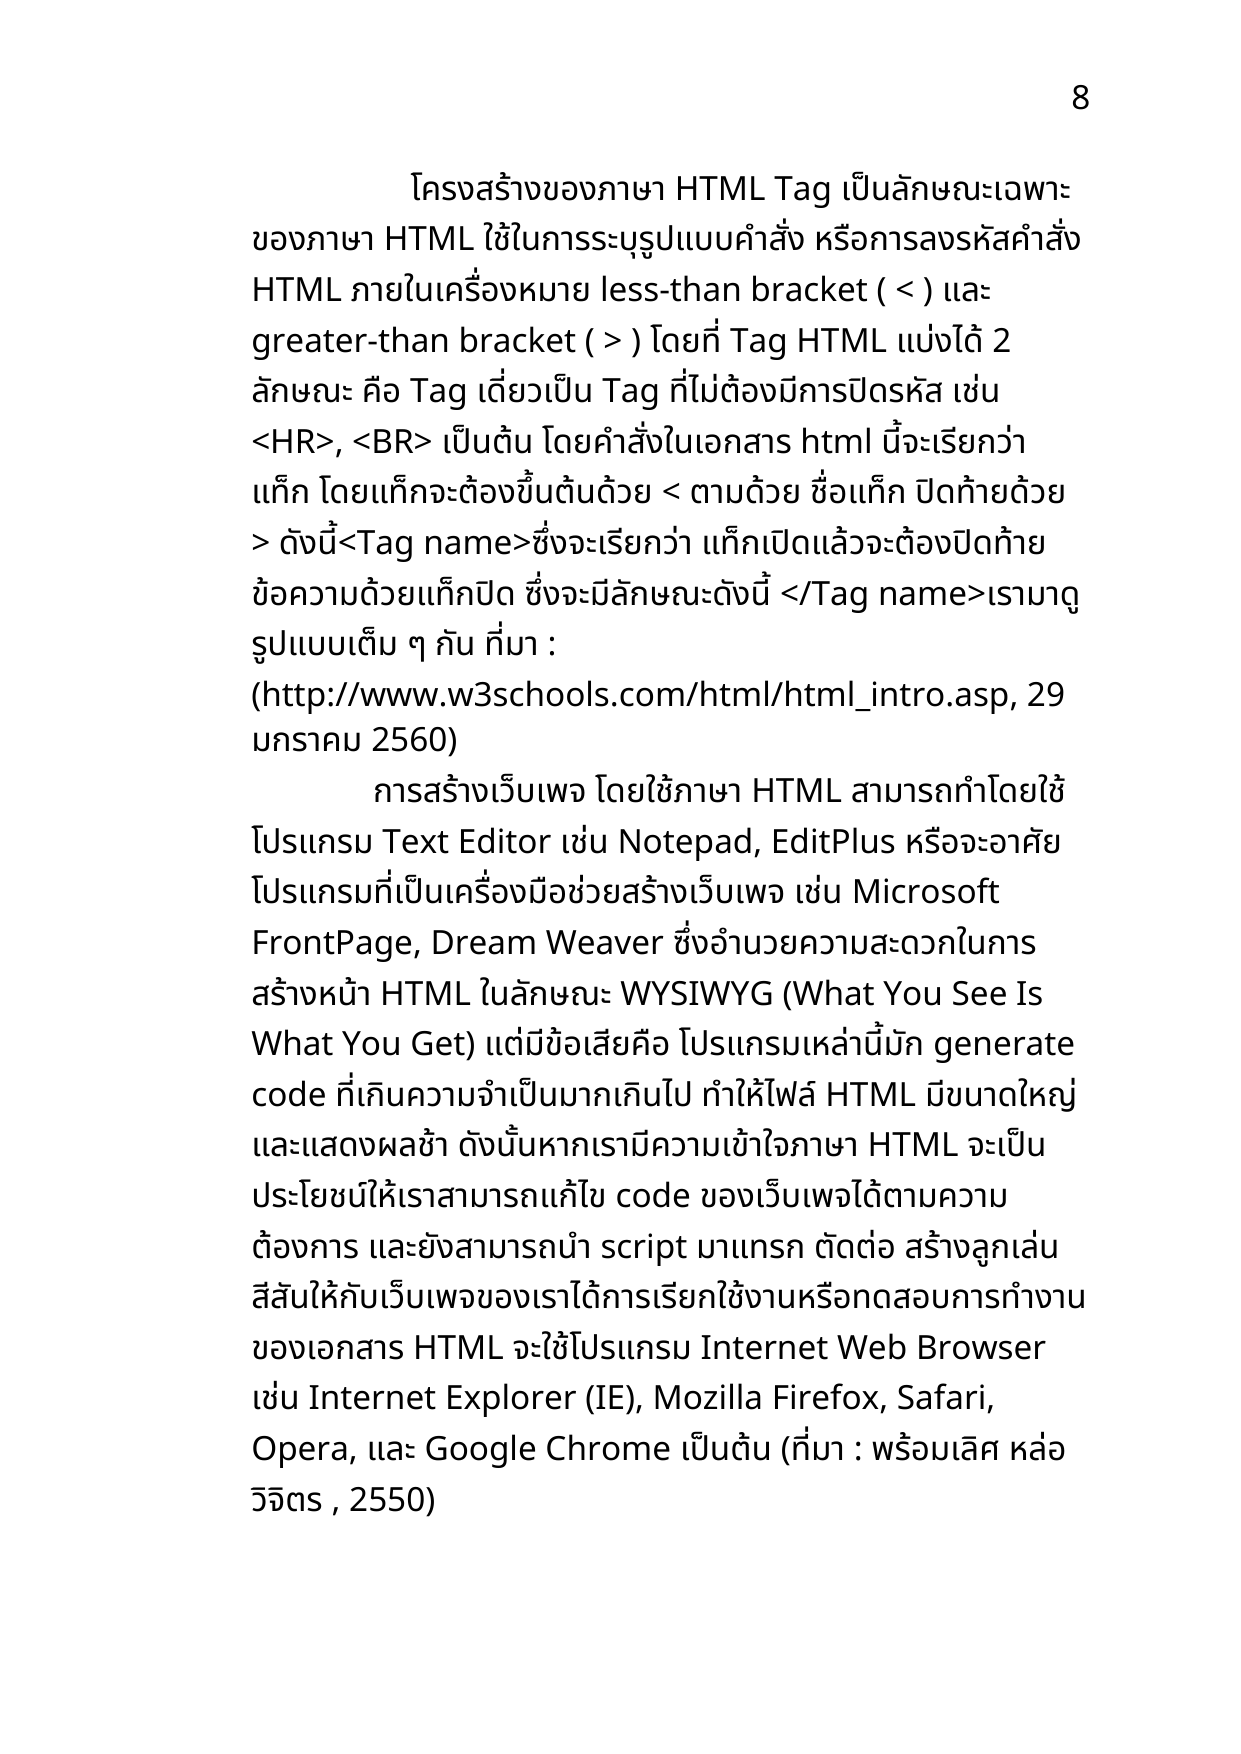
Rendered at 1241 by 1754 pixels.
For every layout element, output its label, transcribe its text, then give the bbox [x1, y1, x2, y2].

text การสร้างเว็บเพจ โดยใช้ภาษา HTML สามารถทำโดยใช้โปรแกรม Text Editor เช่น Notepad, EditPlus หรือจะอาศัยโปรแกรมที่เป็นเครื่องมือช่วยสร้างเว็บเพจ เช่น Microsoft FrontPage, Dream Weaver ซึ่งอํานวยความสะดวกในการสร้างหน้า HTML ในลักษณะ WYSIWYG (What You See Is What You Get) แต่มีข้อเสียคือ โปรแกรมเหล่านี้มัก generate code ที่เกินความจำเป็นมากเกินไป ทำให้ไฟล์ HTML มีขนาดใหญ่ และแสดงผลช้า ดังนั้นหากเรามีความเข้าใจภาษา HTML จะเป็นประโยชน์ให้เราสามารถแก้ไข code ของเว็บเพจได้ตามความต้องการ และยังสามารถนำ script มาแทรก ตัดต่อ สร้างลูกเล่นสีสันให้กับเว็บเพจของเราได้การเรียกใช้งานหรือทดสอบการทำงานของเอกสาร HTML จะใช้โปรแกรม Internet Web Browser เช่น Internet Explorer (IE), Mozilla Firefox, Safari, Opera, และ Google Chrome เป็นต้น (ที่มา : พร้อมเลิศ หล่อวิจิตร , 2550) [251, 767, 1090, 1526]
text โครงสร้างของภาษา HTML Tag เป็นลักษณะเฉพาะของภาษา HTML ใช้ในการระบุรูปแบบคำสั่ง หรือการลงรหัสคำสั่ง HTML ภายในเครื่องหมาย less-than bracket ( < ) และ greater-than bracket ( > ) โดยที่ Tag HTML แบ่งได้ 2 ลักษณะ คือ Tag เดี่ยวเป็น Tag ที่ไม่ต้องมีการปิดรหัส เช่น <HR>, <BR> เป็นต้น โดยคำสั่งในเอกสาร html นี้จะเรียกว่า แท็ก โดยแท็กจะต้องขึ้นต้นด้วย < ตามด้วย ชื่อแท็ก ปิดท้ายด้วย > ดังนี้<Tag name>ซึ่งจะเรียกว่า แท็กเปิดแล้วจะต้องปิดท้ายข้อความด้วยแท็กปิด ซึ่งจะมีลักษณะดังนี้ </Tag name>เรามาดูรูปแบบเต็ม ๆ กัน ที่มา : (http://www.w3schools.com/html/html_intro.asp, 29 มกราคม 2560) [251, 164, 1090, 767]
